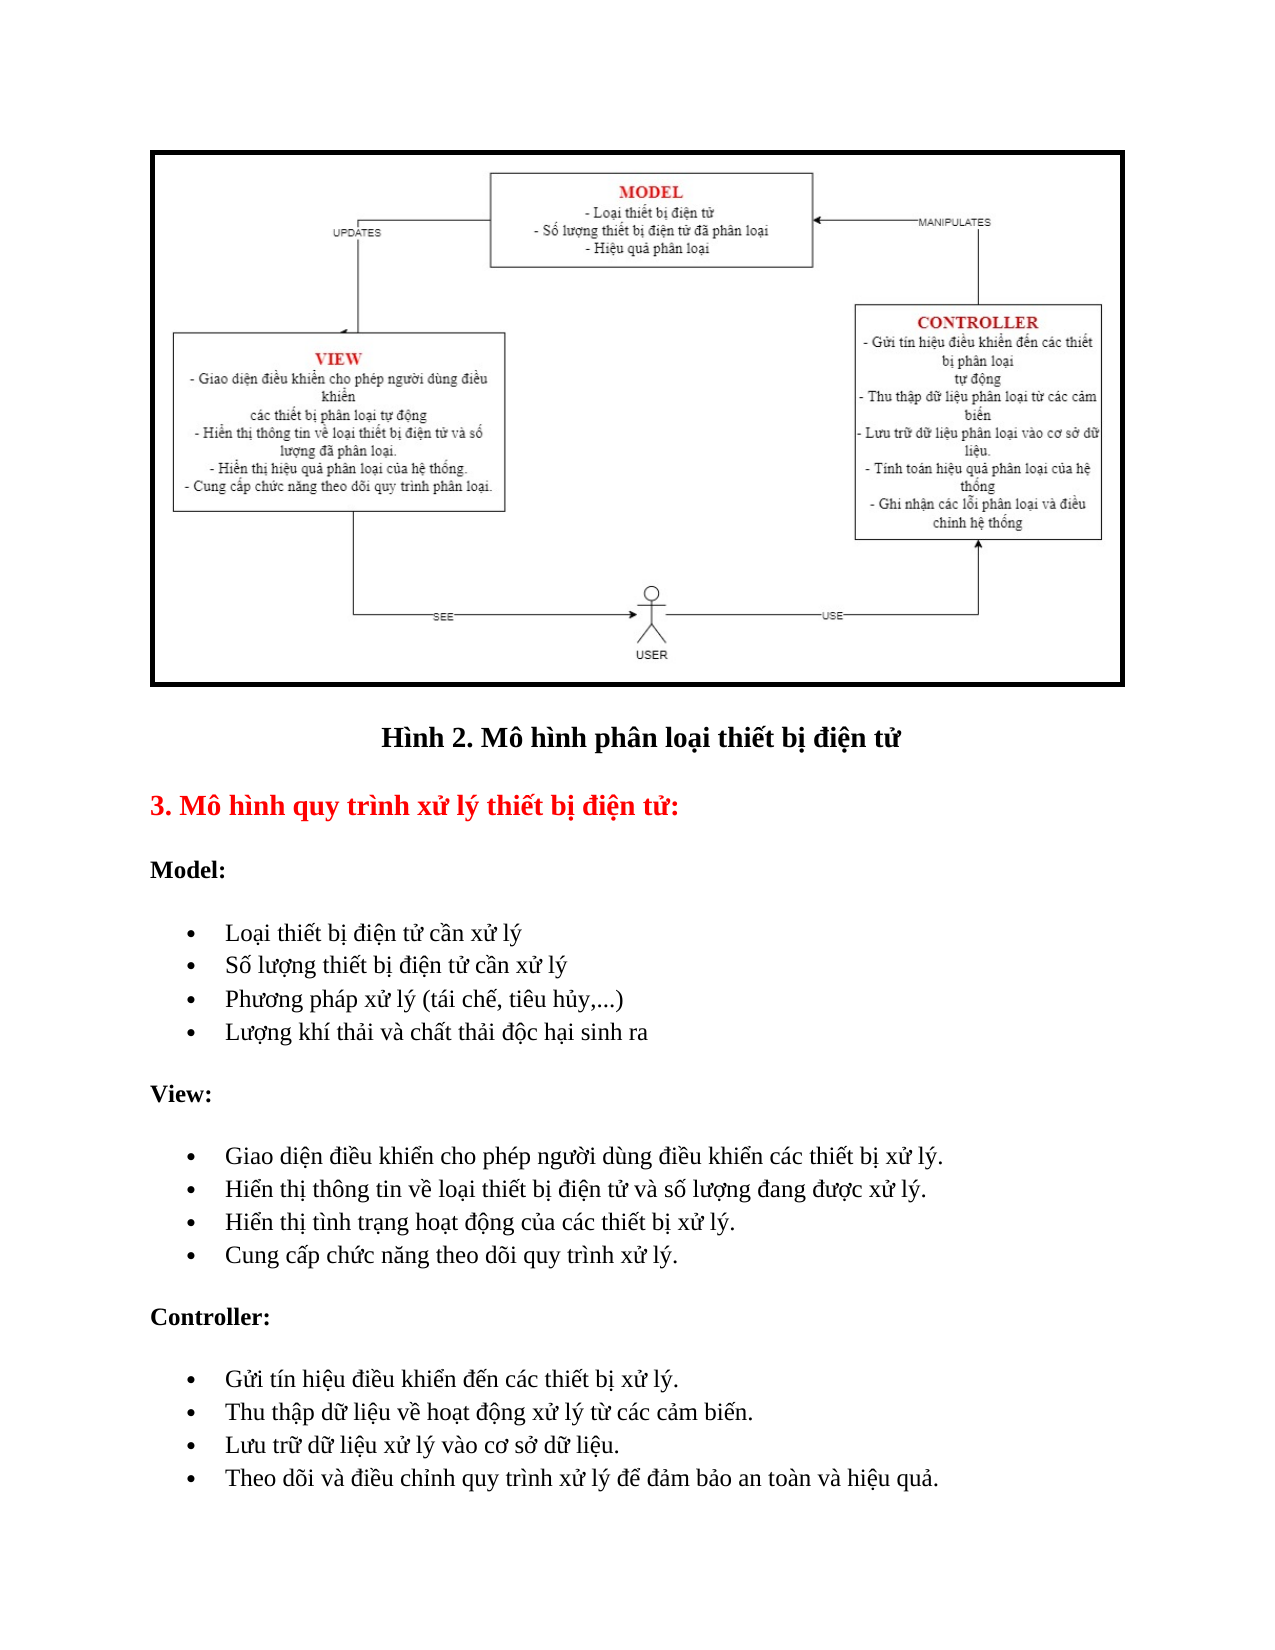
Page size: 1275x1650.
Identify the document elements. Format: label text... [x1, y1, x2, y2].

text 3. Mô hình quy trình xử lý thiết bị điện tử: [150, 788, 1125, 821]
text Hình 2. Mô hình phân loại thiết bị điện tử [150, 720, 1125, 753]
text View: [150, 1079, 1125, 1108]
picture [155, 155, 1120, 682]
list Theo dõi và điều chỉnh quy trình xử lý để đảm bảo an toàn và hiệu quả. [187, 1463, 1125, 1492]
list Loại thiết bị điện tử cần xử lý [187, 918, 1125, 946]
list Phương pháp xử lý (tái chế, tiêu hủy,...) [187, 984, 1125, 1012]
text Controller: [150, 1302, 1125, 1331]
list Cung cấp chức năng theo dõi quy trình xử lý. [187, 1240, 1125, 1269]
list Hiển thị tình trạng hoạt động của các thiết bị xử lý. [187, 1207, 1125, 1236]
text Model: [150, 855, 1125, 884]
list Thu thập dữ liệu về hoạt động xử lý từ các cảm biến. [187, 1397, 1125, 1426]
list Lượng khí thải và chất thải độc hại sinh ra [187, 1017, 1125, 1045]
list Số lượng thiết bị điện tử cần xử lý [187, 951, 1125, 979]
list Hiển thị thông tin về loại thiết bị điện tử và số lượng đang được xử lý. [187, 1174, 1125, 1203]
list Giao diện điều khiển cho phép người dùng điều khiển các thiết bị xử lý. [187, 1141, 1125, 1170]
list Gửi tín hiệu điều khiển đến các thiết bị xử lý. [187, 1364, 1125, 1393]
list Lưu trữ dữ liệu xử lý vào cơ sở dữ liệu. [187, 1431, 1125, 1459]
